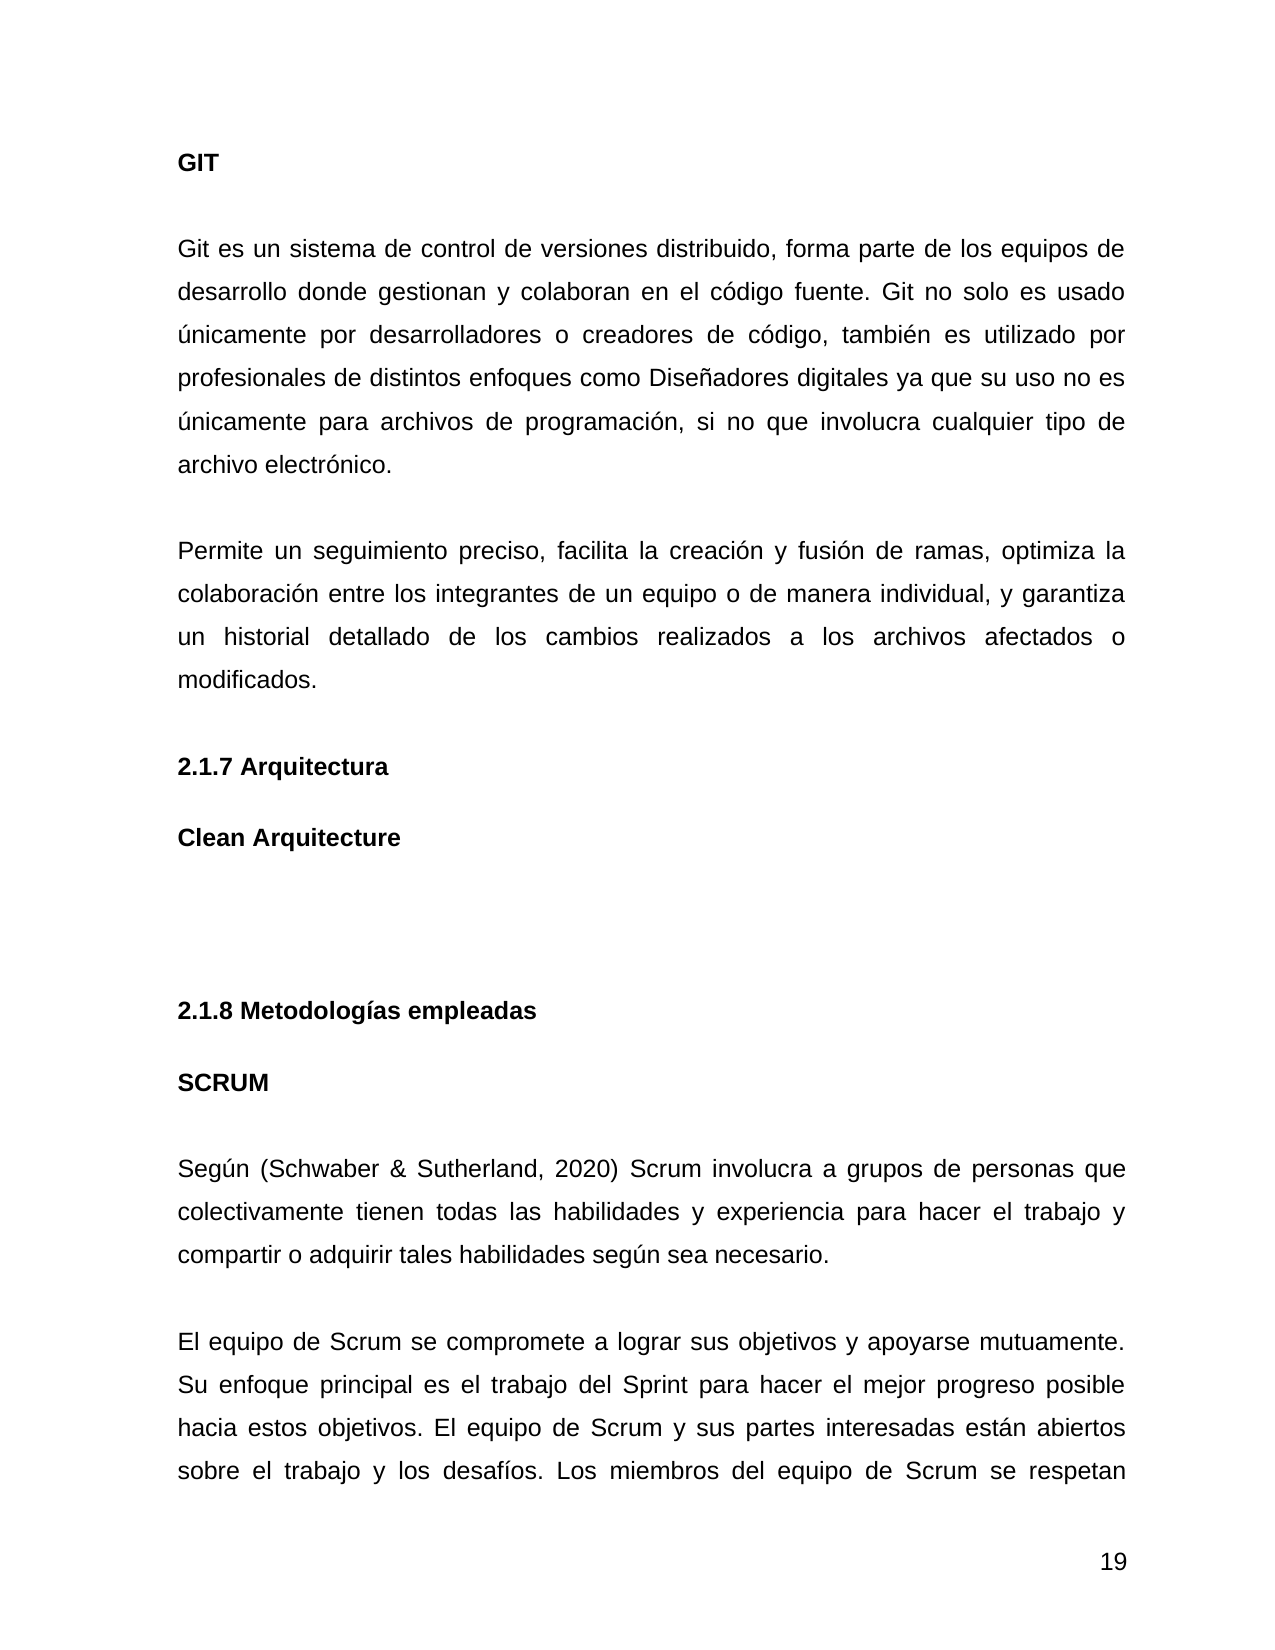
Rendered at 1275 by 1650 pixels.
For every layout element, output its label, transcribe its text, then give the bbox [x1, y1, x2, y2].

text Clean Arquitecture [177, 823, 1127, 852]
text Según Scrum involucra a grupos de personas que colectivamente tienen todas las habilidades y experiencia para hacer el trabajo y compartir o adquirir tales habilidades según sea necesario. [177, 1154, 1127, 1269]
subtitle Arquitectura [177, 751, 1127, 780]
text Permite un seguimiento preciso, facilita la creación y fusión de ramas, optimiza la colaboración entre los integrantes de un equipo o de manera individual, y garantiza un historial detallado de los cambios realizados a los archivos afectados o modificados. [177, 536, 1127, 694]
text Git es un sistema de control de versiones distribuido, forma parte de los equipos de desarrollo donde gestionan y colaboran en el código fuente. Git no solo es usado únicamente por desarrolladores o creadores de código, también es utilizado por profesionales de distintos enfoques como Diseñadores digitales ya que su uso no es únicamente para archivos de programación, si no que involucra cualquier tipo de archivo electrónico. [177, 234, 1127, 478]
text SCRUM [177, 1068, 1127, 1096]
text GIT [177, 148, 1127, 176]
subtitle Metodologías empleadas [177, 996, 1127, 1024]
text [177, 1326, 1127, 1484]
